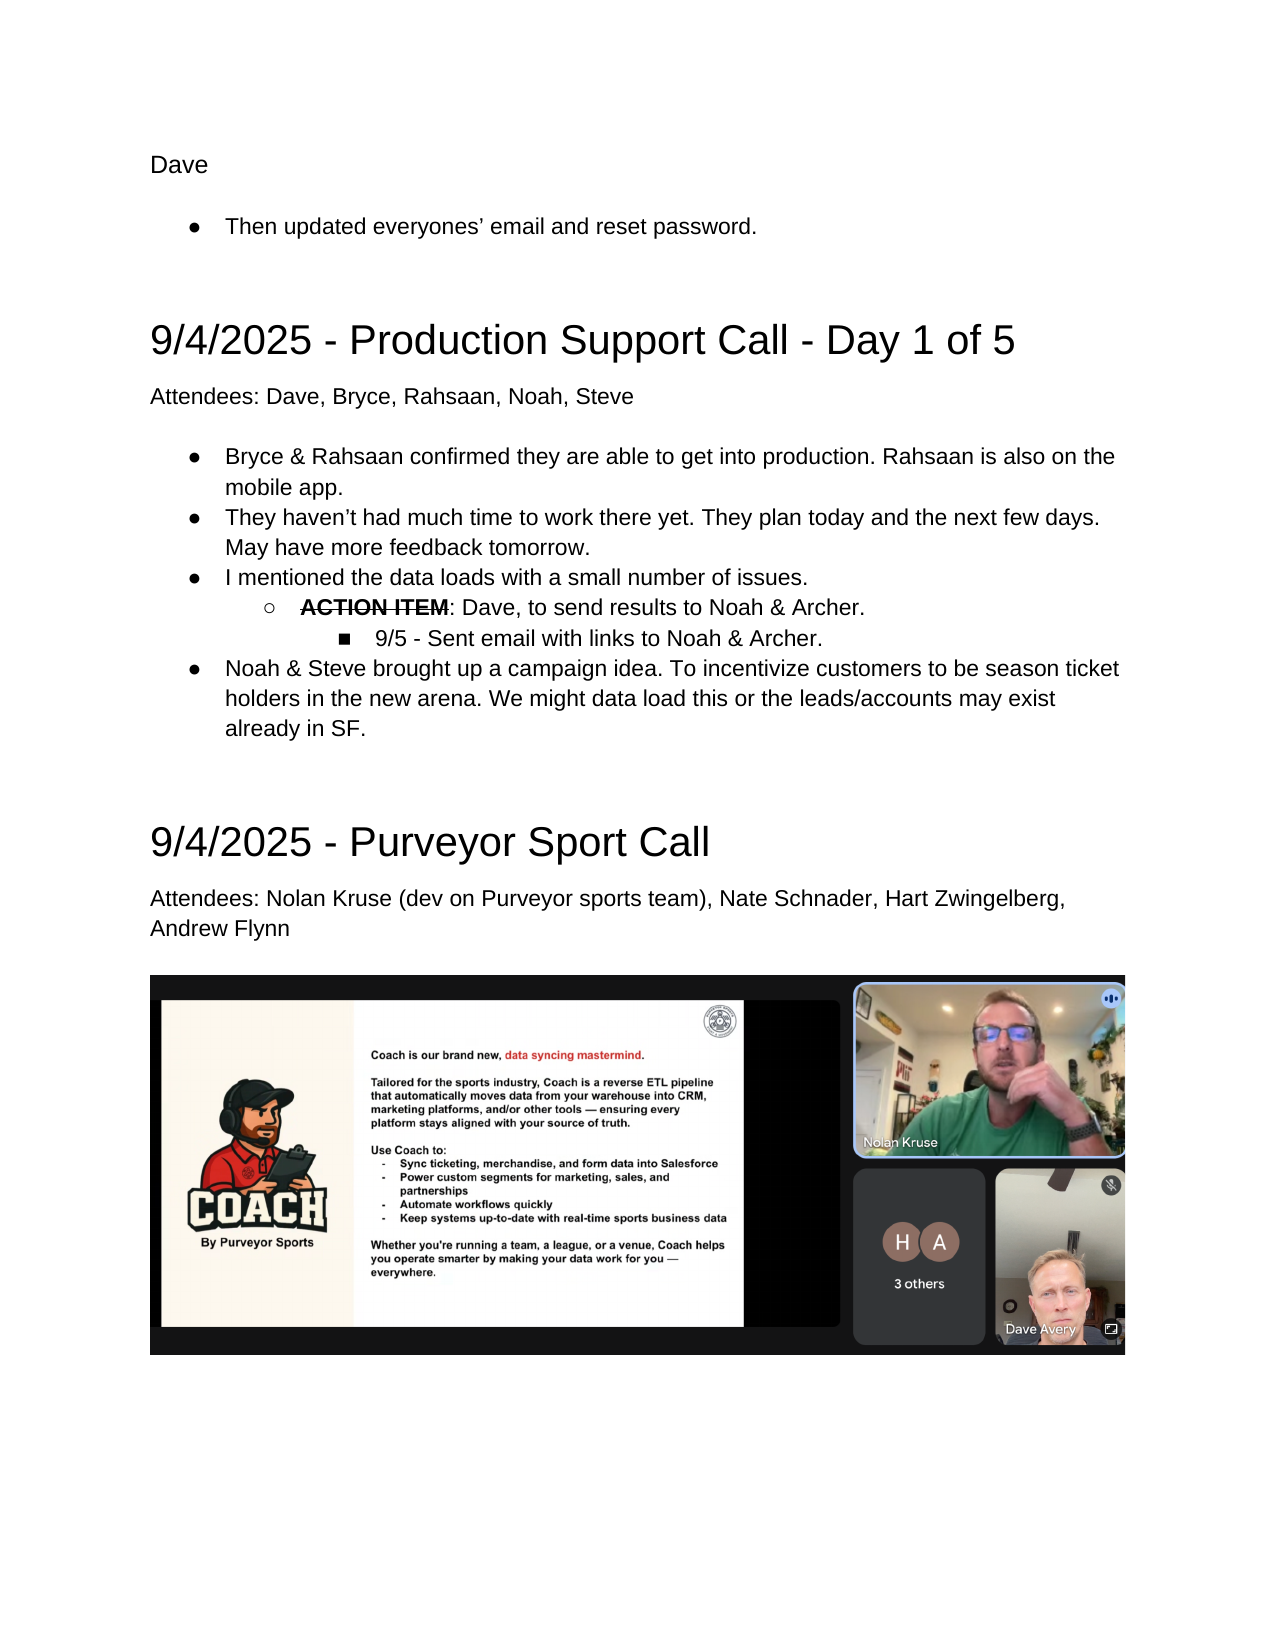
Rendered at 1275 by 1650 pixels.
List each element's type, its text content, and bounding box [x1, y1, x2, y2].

subtitle 9/4/2025 - Production Support Call - Day 1 of 5 [150, 315, 1125, 363]
text Attendees: Nolan Kruse (dev on Purveyor sports team), Nate Schnader, Hart Zwingelberg, Andrew Flynn [150, 885, 1125, 941]
list ACTION ITEM: Dave, to send results to Noah & Archer. [262, 594, 1125, 621]
list They haven’t had much time to work there yet. They plan today and the next few days. May have more feedback tomorrow. [187, 504, 1125, 560]
text Dave [150, 150, 1125, 179]
list I mentioned the data loads with a small number of issues. [187, 564, 1125, 591]
text Attendees: Dave, Bryce, Rahsaan, Noah, Steve [150, 383, 1125, 409]
subtitle 9/4/2025 - Purveyor Sport Call [150, 817, 1125, 865]
picture [150, 975, 1125, 1355]
list Then updated everyones’ email and reset password. [187, 213, 1125, 239]
list Bryce & Rahsaan confirmed they are able to get into production. Rahsaan is also on the mobile app. [187, 443, 1125, 500]
list 9/5 - Sent email with links to Noah & Archer. [337, 624, 1125, 651]
list Noah & Steve brought up a campaign idea. To incentivize customers to be season ticket holders in the new arena. We might data load this or the leads/accounts may exist already in SF. [187, 655, 1125, 742]
